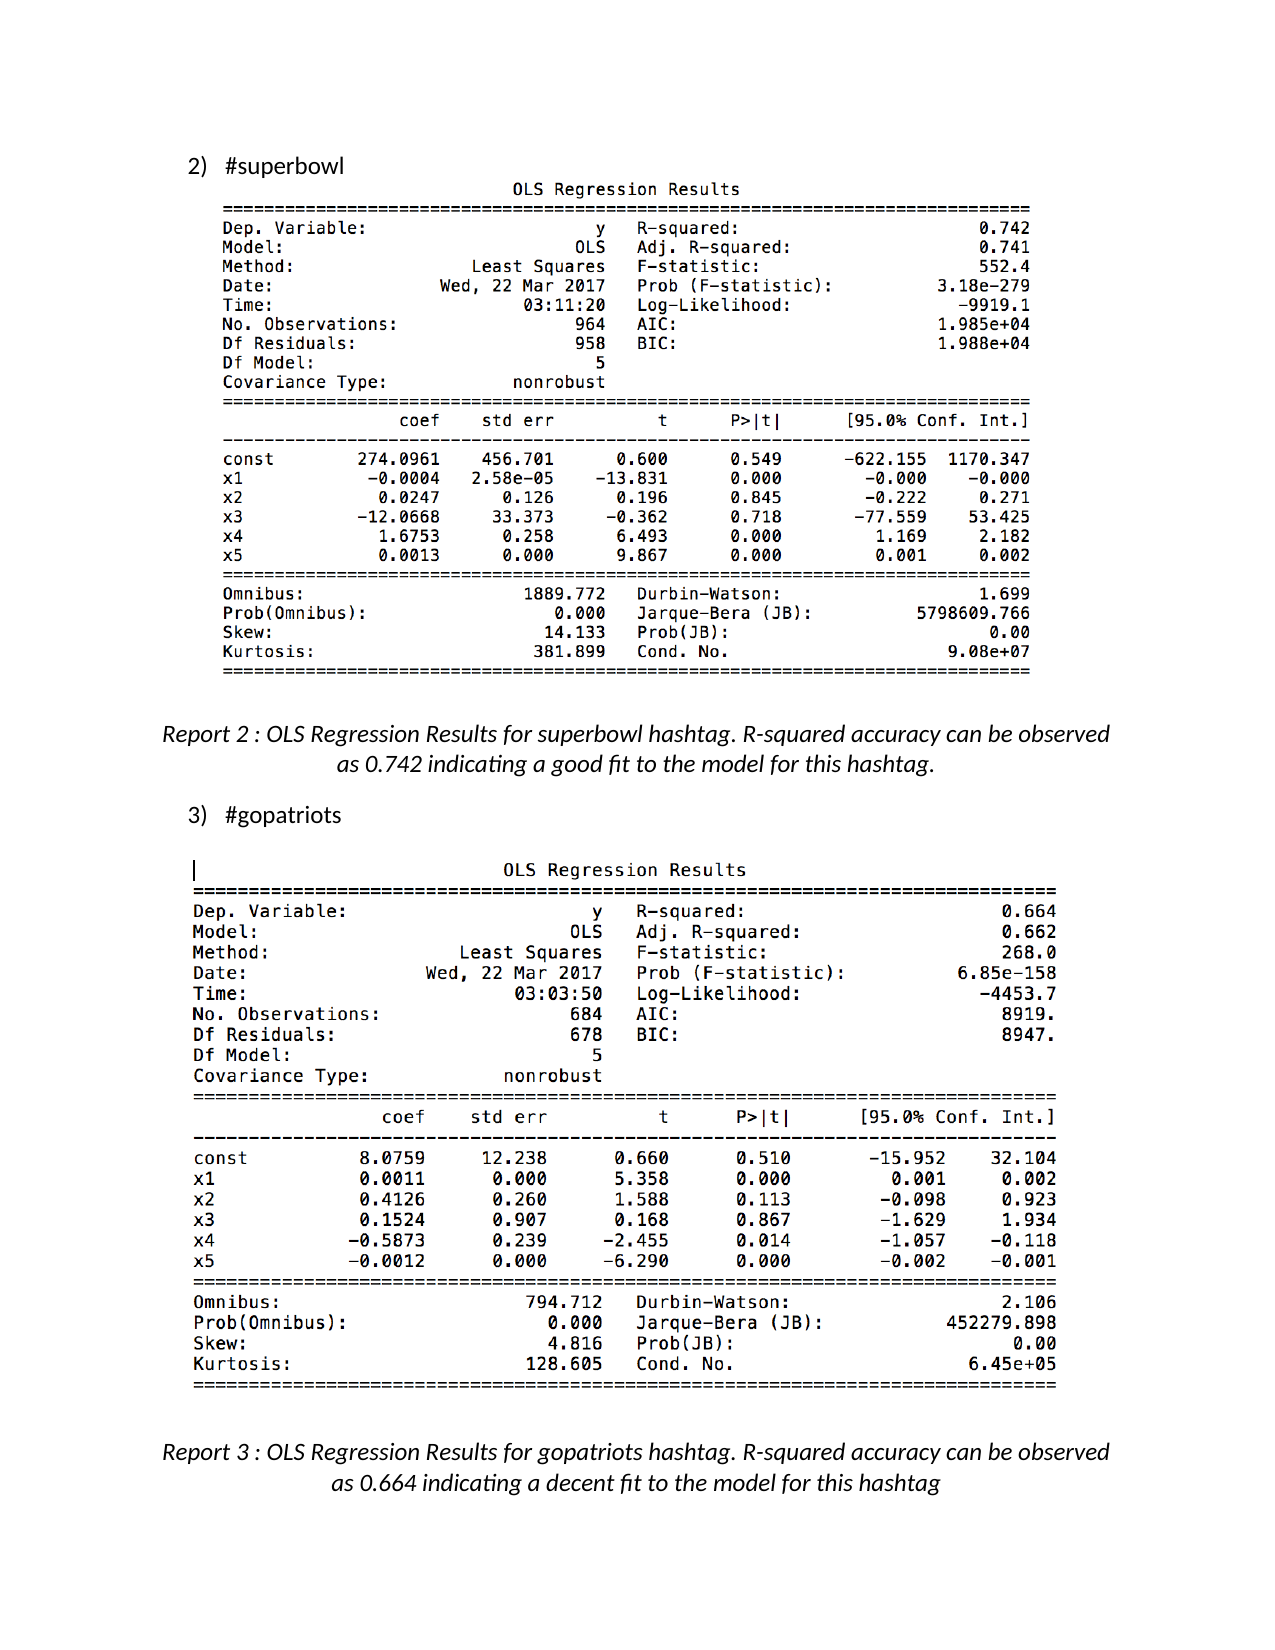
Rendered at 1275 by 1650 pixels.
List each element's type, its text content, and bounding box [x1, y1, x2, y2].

list #gopatriots [187, 799, 1125, 830]
picture [221, 180, 1054, 688]
picture [185, 860, 1090, 1406]
text Report 3 : OLS Regression Results for gopatriots hashtag. R-squared accuracy can be observed as 0.664 indicating a decent fit to the model for this hashtag [150, 1436, 1125, 1497]
list #superbowl [187, 150, 1125, 181]
text Report 2 : OLS Regression Results for superbowl hashtag. R-squared accuracy can be observed as 0.742 indicating a good fit to the model for this hashtag. [150, 718, 1125, 779]
